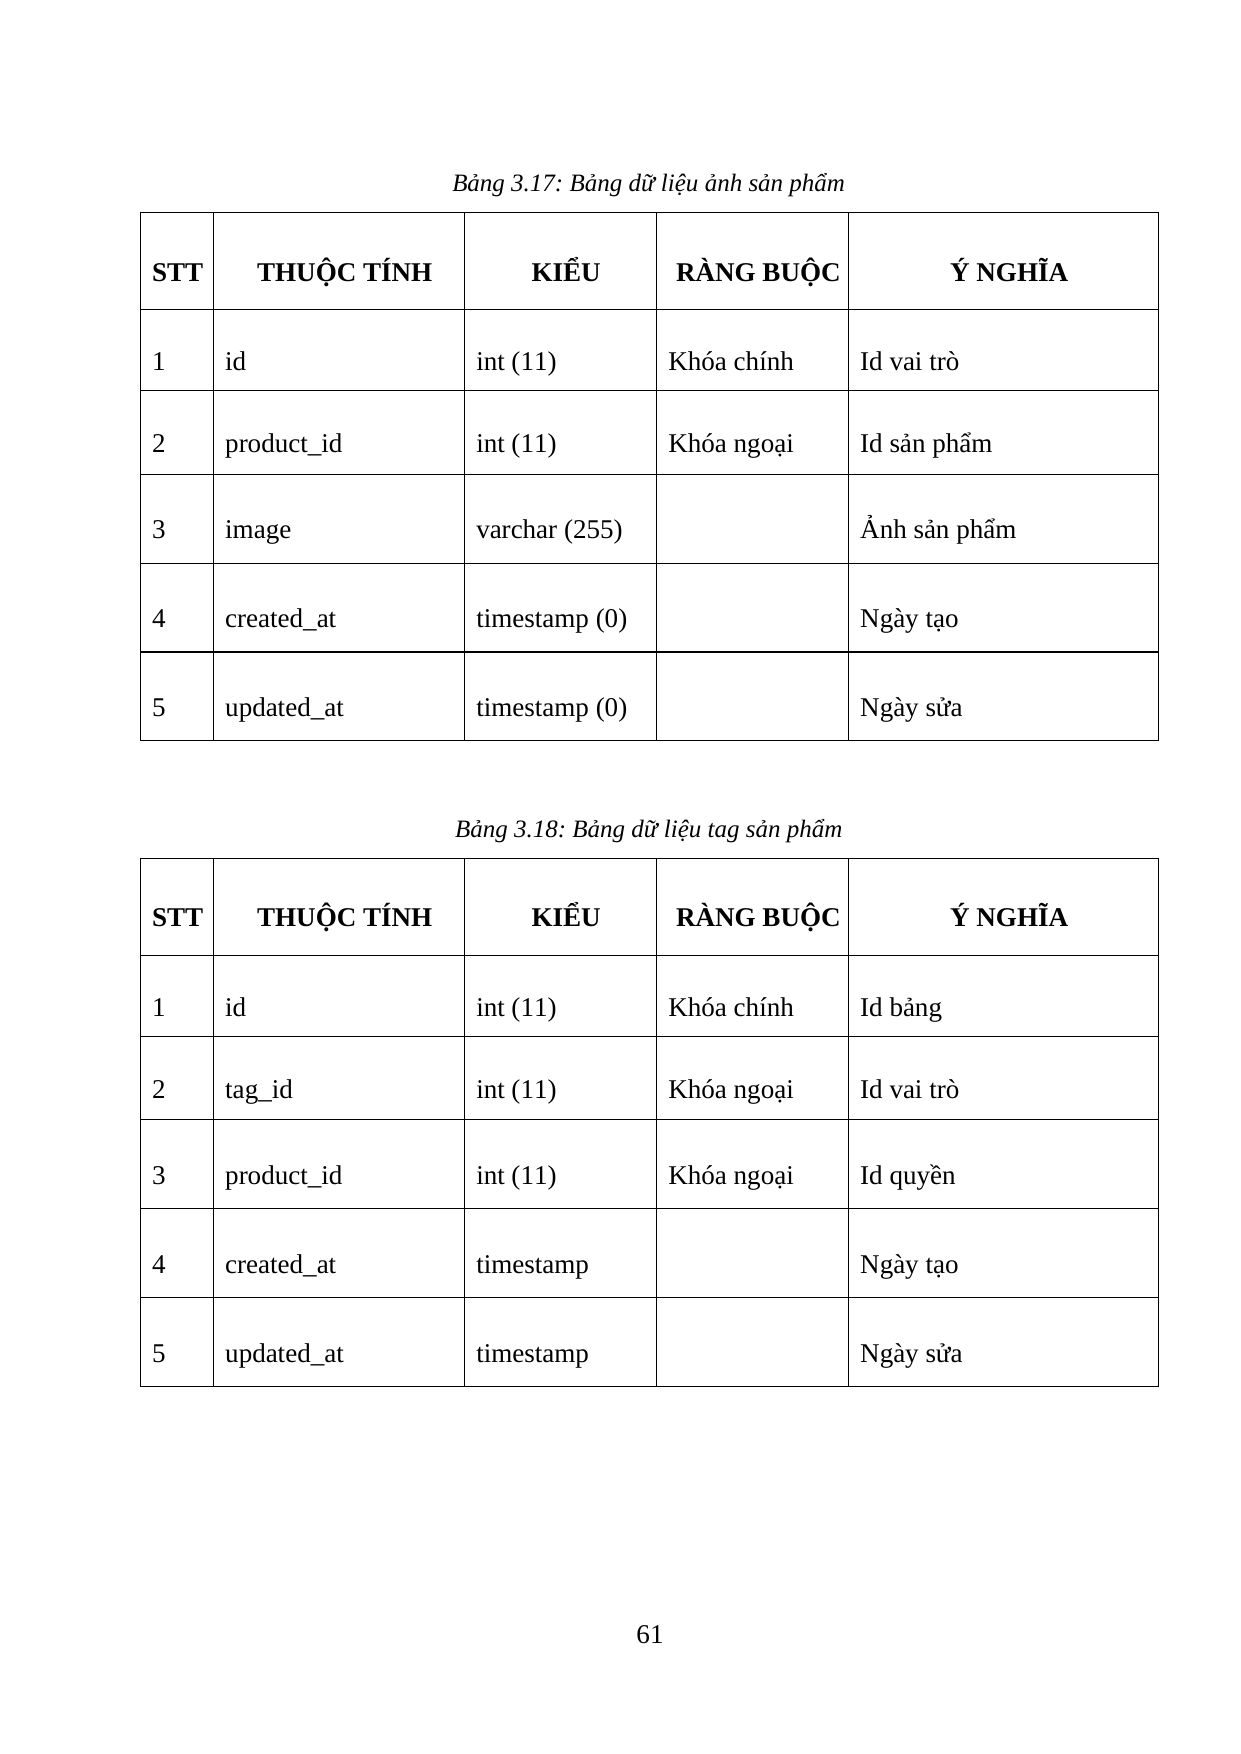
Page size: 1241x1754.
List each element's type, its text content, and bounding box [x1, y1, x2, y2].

table_cell id [214, 310, 464, 390]
table_cell Ngày tạo [849, 1209, 1158, 1297]
table_cell Khóa ngoại [657, 1037, 848, 1119]
table_header RÀNG BUỘC [657, 213, 848, 309]
table_cell [657, 1209, 848, 1297]
table_cell updated_at [214, 1298, 464, 1386]
table_cell 5 [141, 1298, 213, 1386]
table_cell created_at [214, 1209, 464, 1297]
table_cell Khóa ngoại [657, 391, 848, 473]
table_cell Khóa ngoại [657, 1120, 848, 1208]
table_cell created_at [214, 564, 464, 651]
table_cell 1 [141, 956, 213, 1036]
table_cell id [214, 956, 464, 1036]
table_cell [657, 475, 848, 562]
table_cell image [214, 475, 464, 562]
table_cell Khóa chính [657, 956, 848, 1036]
table_cell 3 [141, 1120, 213, 1208]
table_cell 4 [141, 1209, 213, 1297]
table_cell timestamp [465, 1209, 656, 1297]
table_header THUỘC TÍNH [214, 213, 464, 309]
table_cell timestamp (0) [465, 653, 656, 740]
table_cell timestamp (0) [465, 564, 656, 651]
table_cell updated_at [214, 653, 464, 740]
table_cell Khóa chính [657, 310, 848, 390]
table_cell tag_id [214, 1037, 464, 1119]
table_cell int (11) [465, 310, 656, 390]
text Bảng 3.17: Bảng dữ liệu ảnh sản phẩm [177, 168, 1122, 197]
table_cell Ảnh sản phẩm [849, 475, 1158, 562]
table_cell int (11) [465, 1037, 656, 1119]
table_header STT [141, 213, 213, 309]
table_header KIỂU [465, 859, 656, 955]
table_cell 2 [141, 1037, 213, 1119]
text Bảng 3.18: Bảng dữ liệu tag sản phẩm [177, 814, 1122, 843]
table_cell [657, 653, 848, 740]
table_cell 1 [141, 310, 213, 390]
table_header STT [141, 859, 213, 955]
table_header Ý NGHĨA [849, 859, 1158, 955]
table_cell 2 [141, 391, 213, 473]
table_cell int (11) [465, 1120, 656, 1208]
table_cell varchar (255) [465, 475, 656, 562]
table_cell [657, 1298, 848, 1386]
table_cell Id vai trò [849, 1037, 1158, 1119]
table_cell timestamp [465, 1298, 656, 1386]
table_cell Id vai trò [849, 310, 1158, 390]
table_cell Id quyền [849, 1120, 1158, 1208]
table_cell 4 [141, 564, 213, 651]
table_cell [657, 564, 848, 651]
table_cell Id sản phẩm [849, 391, 1158, 473]
table_header KIỂU [465, 213, 656, 309]
table_cell int (11) [465, 956, 656, 1036]
table_cell product_id [214, 1120, 464, 1208]
table_cell int (11) [465, 391, 656, 473]
table_cell Id bảng [849, 956, 1158, 1036]
table_cell product_id [214, 391, 464, 473]
table_cell Ngày sửa [849, 1298, 1158, 1386]
table_cell Ngày sửa [849, 653, 1158, 740]
table_header RÀNG BUỘC [657, 859, 848, 955]
table_cell 5 [141, 653, 213, 740]
table_cell Ngày tạo [849, 564, 1158, 651]
table_cell 3 [141, 475, 213, 562]
table_header THUỘC TÍNH [214, 859, 464, 955]
table_header Ý NGHĨA [849, 213, 1158, 309]
